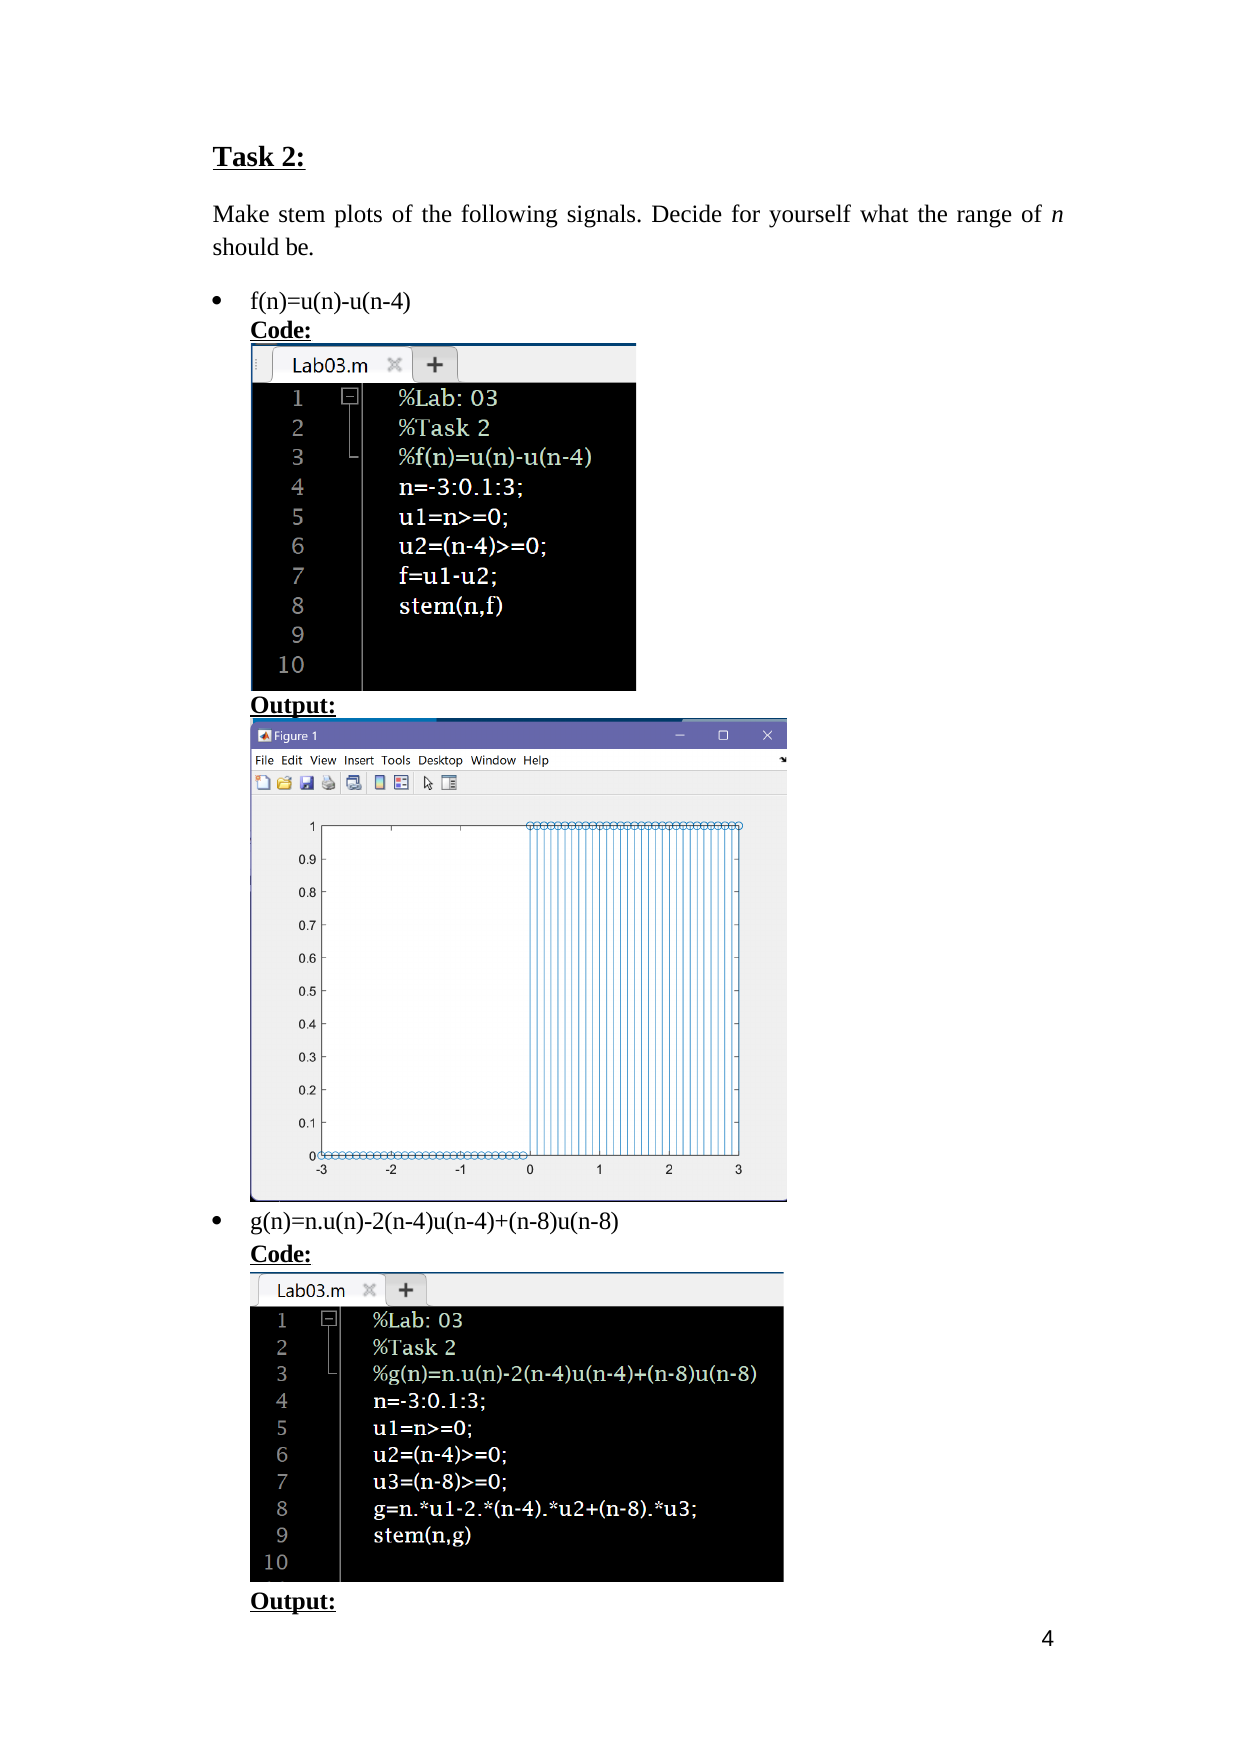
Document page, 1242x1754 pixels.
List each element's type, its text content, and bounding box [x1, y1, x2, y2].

list Code: [250, 315, 1187, 343]
list f(n)=u(n)-u(n-4) [212, 286, 1187, 315]
picture [250, 718, 787, 1202]
list Output: [250, 690, 1187, 719]
picture [250, 1272, 784, 1582]
text Make stem plots of the following signals. Decide for yourself what the range of n [212, 199, 1187, 228]
subtitle Task 2: [212, 139, 1187, 173]
list Output: [250, 1586, 1187, 1614]
text should be. [212, 232, 1187, 261]
list Code: [250, 1239, 1187, 1268]
list g(n)=n.u(n)-2(n-4)u(n-4)+(n-8)u(n-8) [212, 1206, 1187, 1235]
picture [250, 343, 637, 691]
